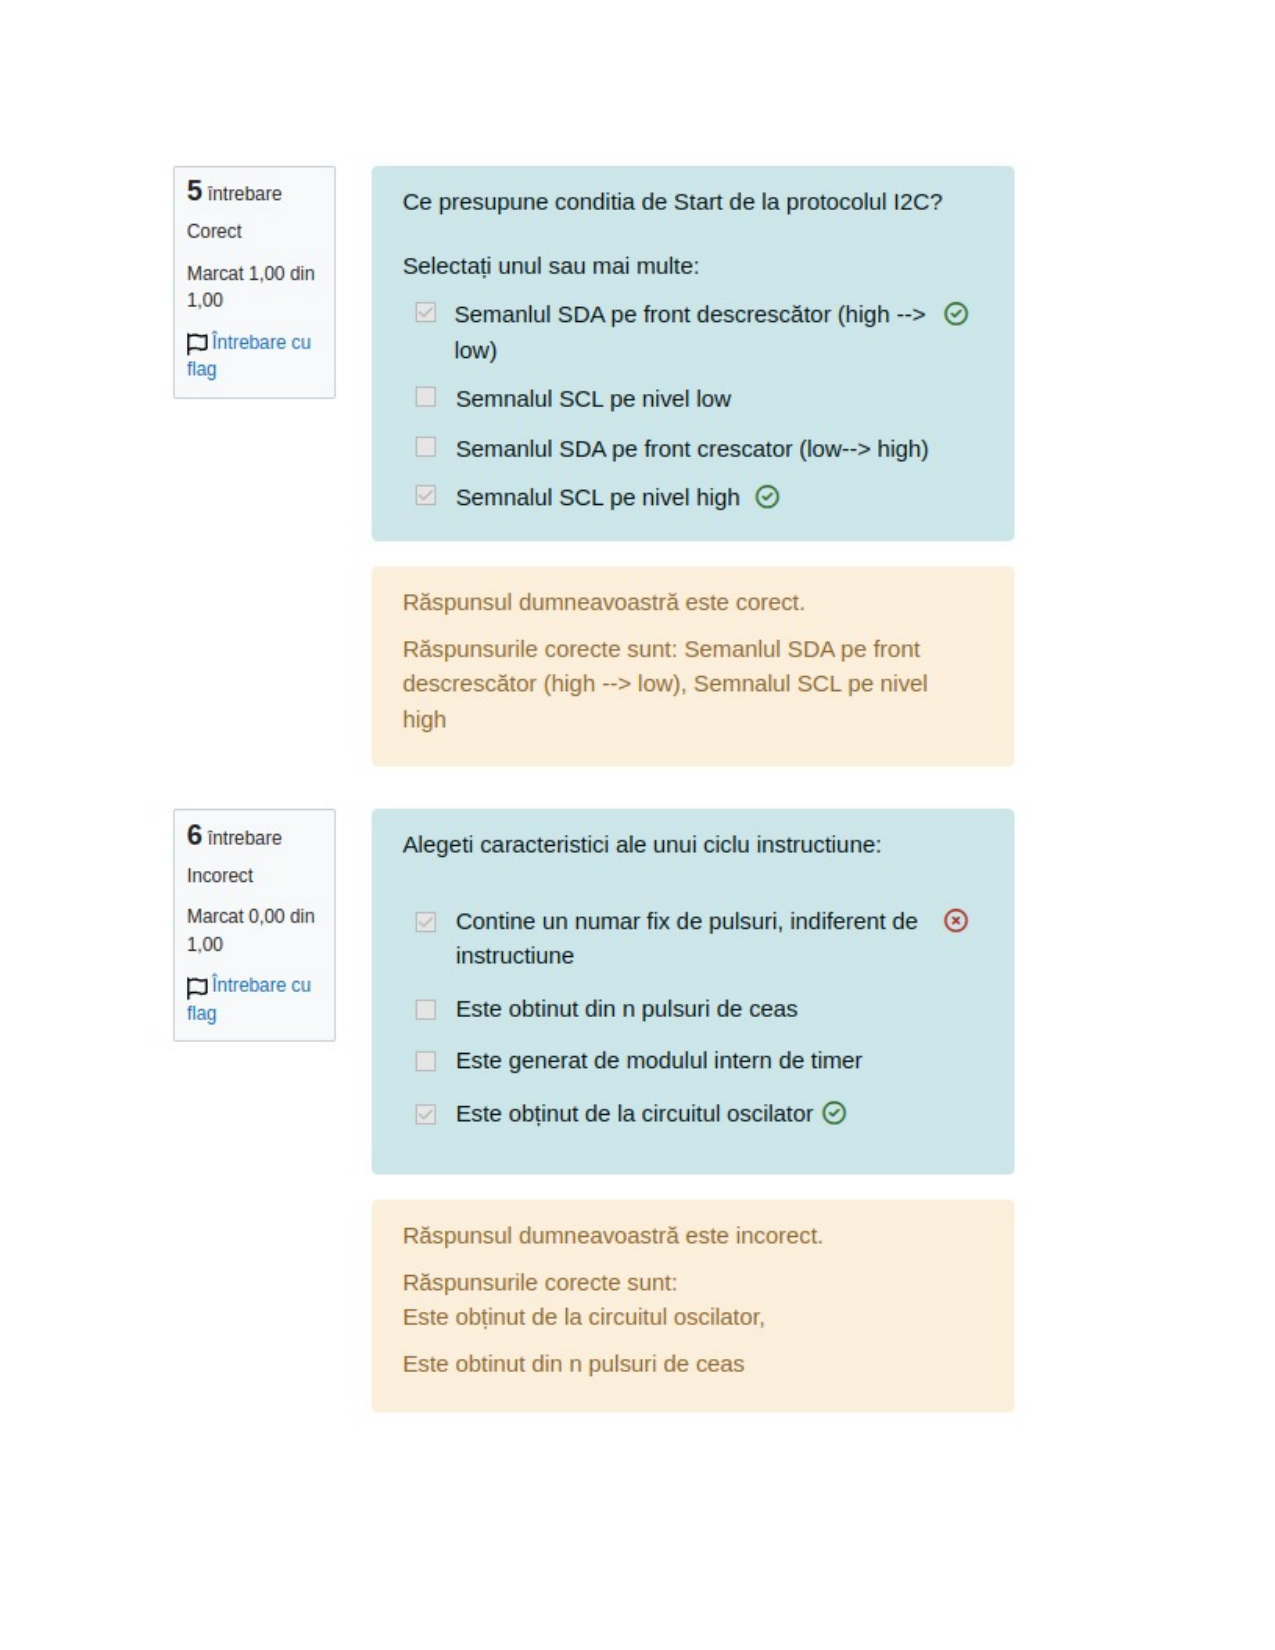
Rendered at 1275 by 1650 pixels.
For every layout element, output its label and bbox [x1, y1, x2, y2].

picture [150, 150, 1032, 1433]
